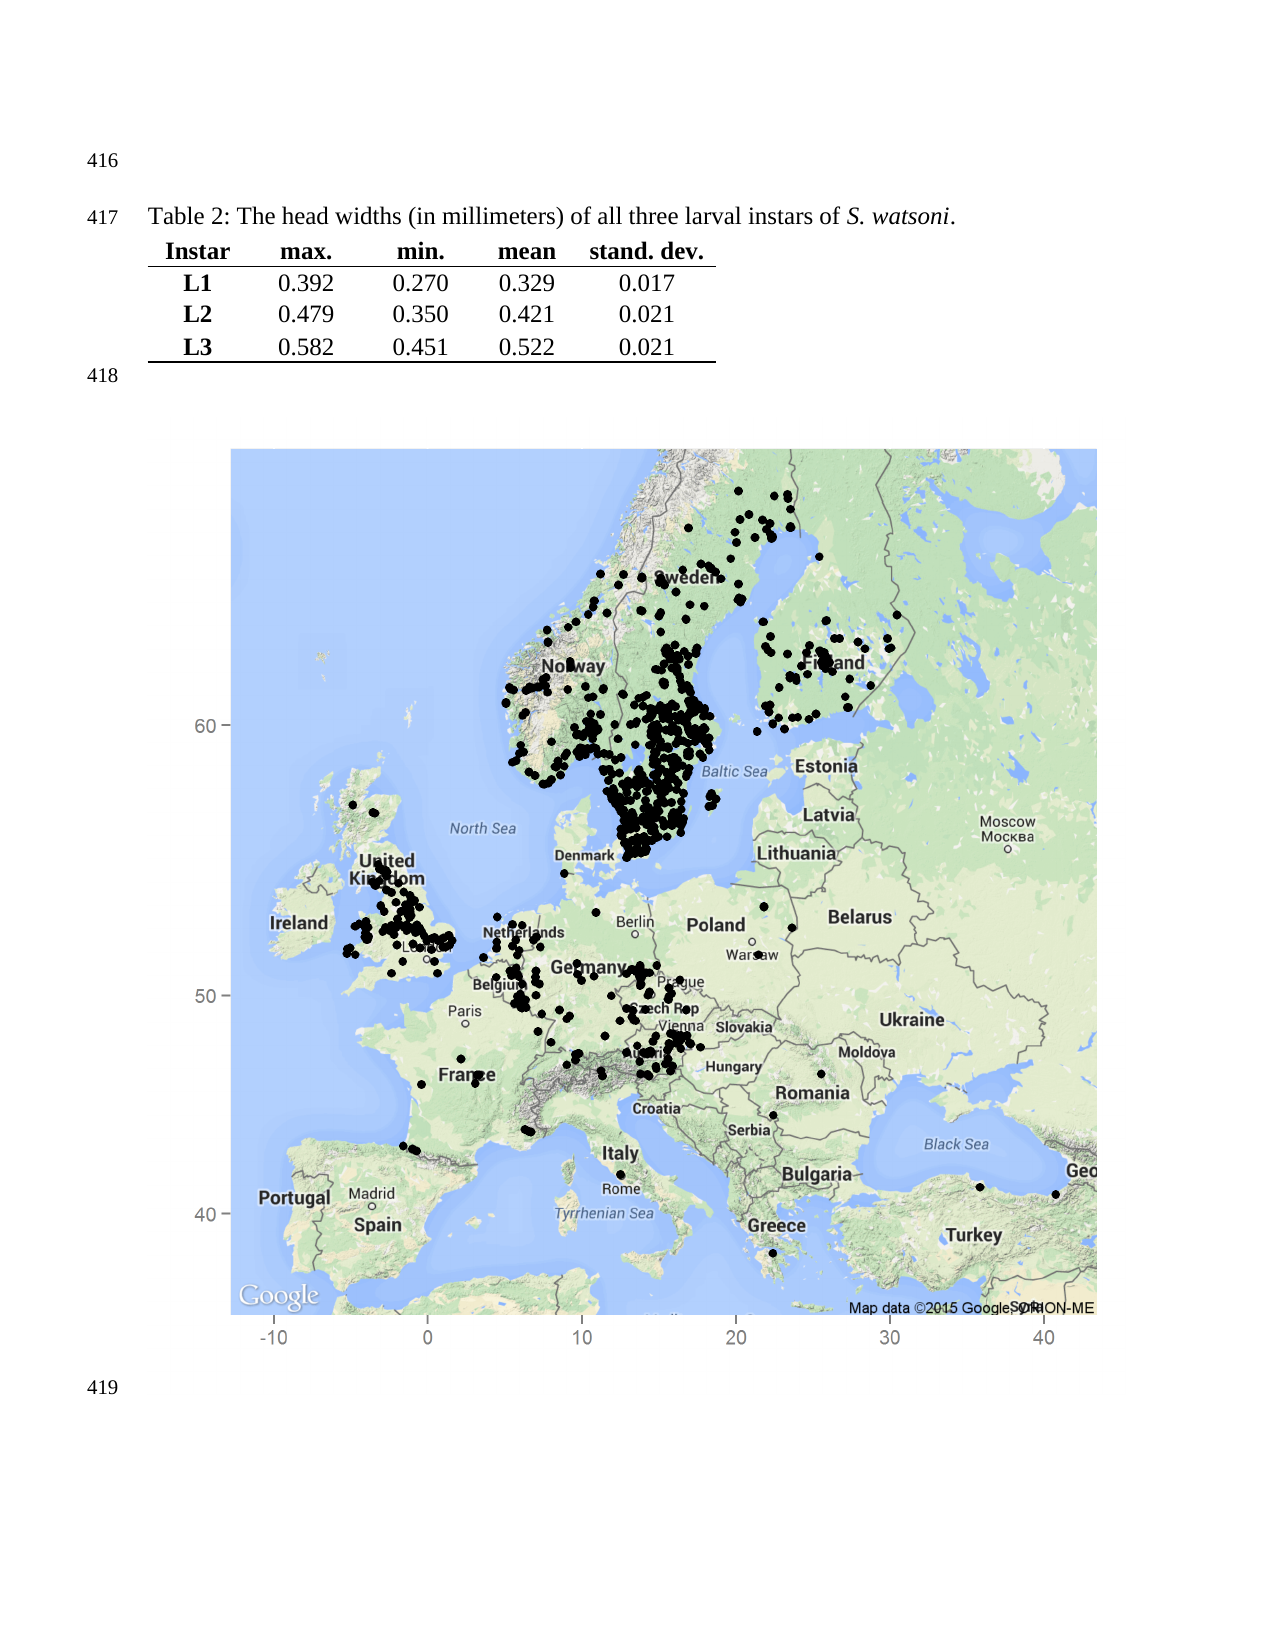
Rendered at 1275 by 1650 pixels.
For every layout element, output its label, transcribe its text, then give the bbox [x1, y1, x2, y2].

table_cell L3 [148, 328, 248, 361]
table_header mean [477, 235, 577, 266]
table_cell 0.021 [577, 297, 716, 328]
picture [147, 417, 1126, 1395]
table_header stand. dev. [577, 235, 716, 266]
table_cell 0.522 [477, 328, 577, 361]
table_cell 0.270 [364, 267, 477, 297]
text Table 2: The head widths (in millimeters) of all three larval instars of S. watsoni. [148, 201, 1127, 230]
table_cell 0.421 [477, 297, 577, 328]
table_cell 0.017 [577, 267, 716, 297]
table_cell 0.392 [248, 267, 364, 297]
table_cell 0.582 [248, 328, 364, 361]
table_cell L2 [148, 297, 248, 328]
table_header max. [248, 235, 364, 266]
table_header Instar [148, 235, 248, 266]
table_cell 0.329 [477, 267, 577, 297]
table_cell 0.451 [364, 328, 477, 361]
table_cell 0.021 [577, 328, 716, 361]
table_cell L1 [148, 267, 248, 297]
table_header min. [364, 235, 477, 266]
table_cell 0.350 [364, 297, 477, 328]
table_cell 0.479 [248, 297, 364, 328]
